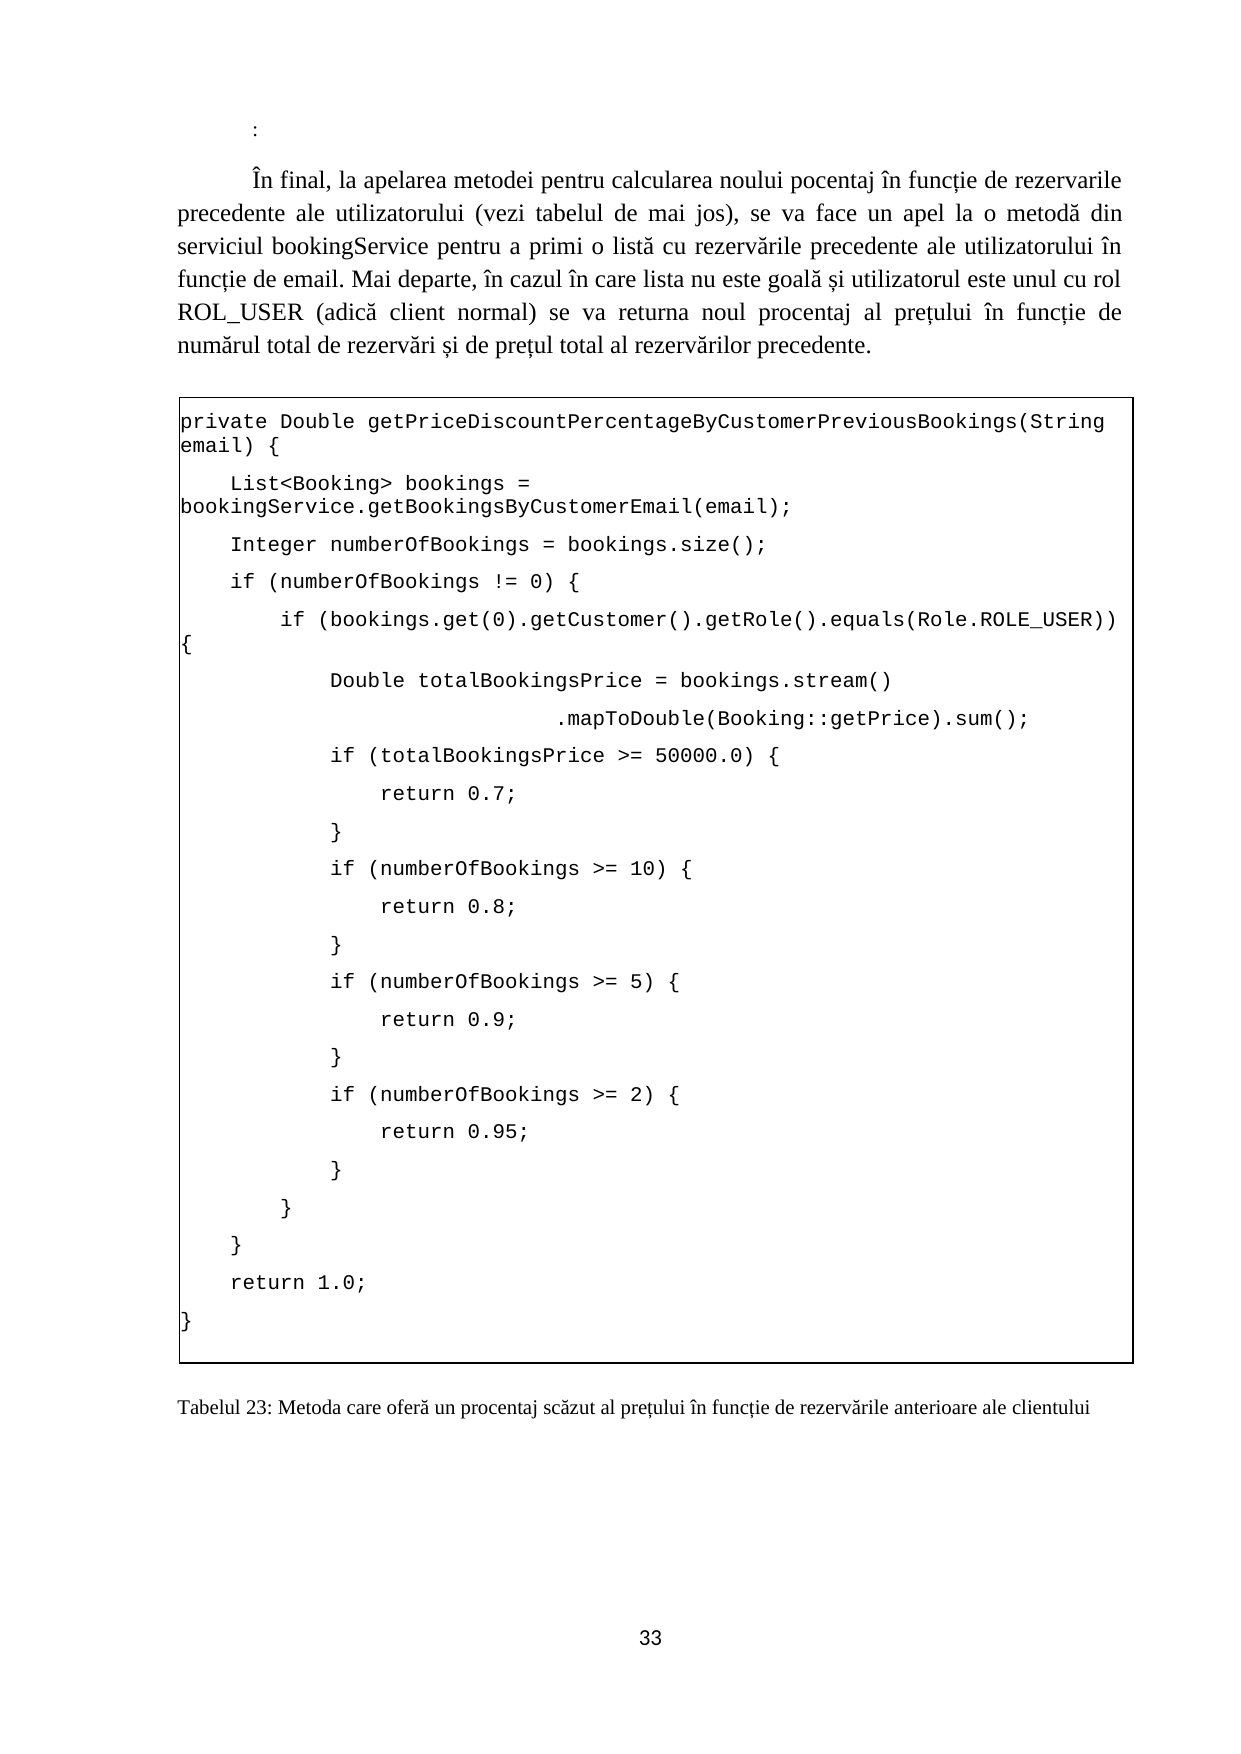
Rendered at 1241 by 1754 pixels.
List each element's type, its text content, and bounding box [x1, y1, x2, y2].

text : [177, 117, 1123, 141]
text În final, la apelarea metodei pentru calcularea noului pocentaj în funcție de rezervarile precedente ale utilizatorului (vezi tabelul de mai jos), se va face un apel la o metodă din serviciul bookingService pentru a primi o listă cu rezervările precedente ale utilizatorului în funcție de email. Mai departe, în cazul în care lista nu este goală și utilizatorul este unul cu rol ROL_USER (adică client normal) se va returna noul procentaj al prețului în funcție de numărul total de rezervări și de prețul total al rezervărilor precedente. [177, 165, 1123, 359]
text Tabelul 23: Metoda care oferă un procentaj scăzut al prețului în funcție de rezervările anterioare ale clientului [177, 384, 1123, 1419]
